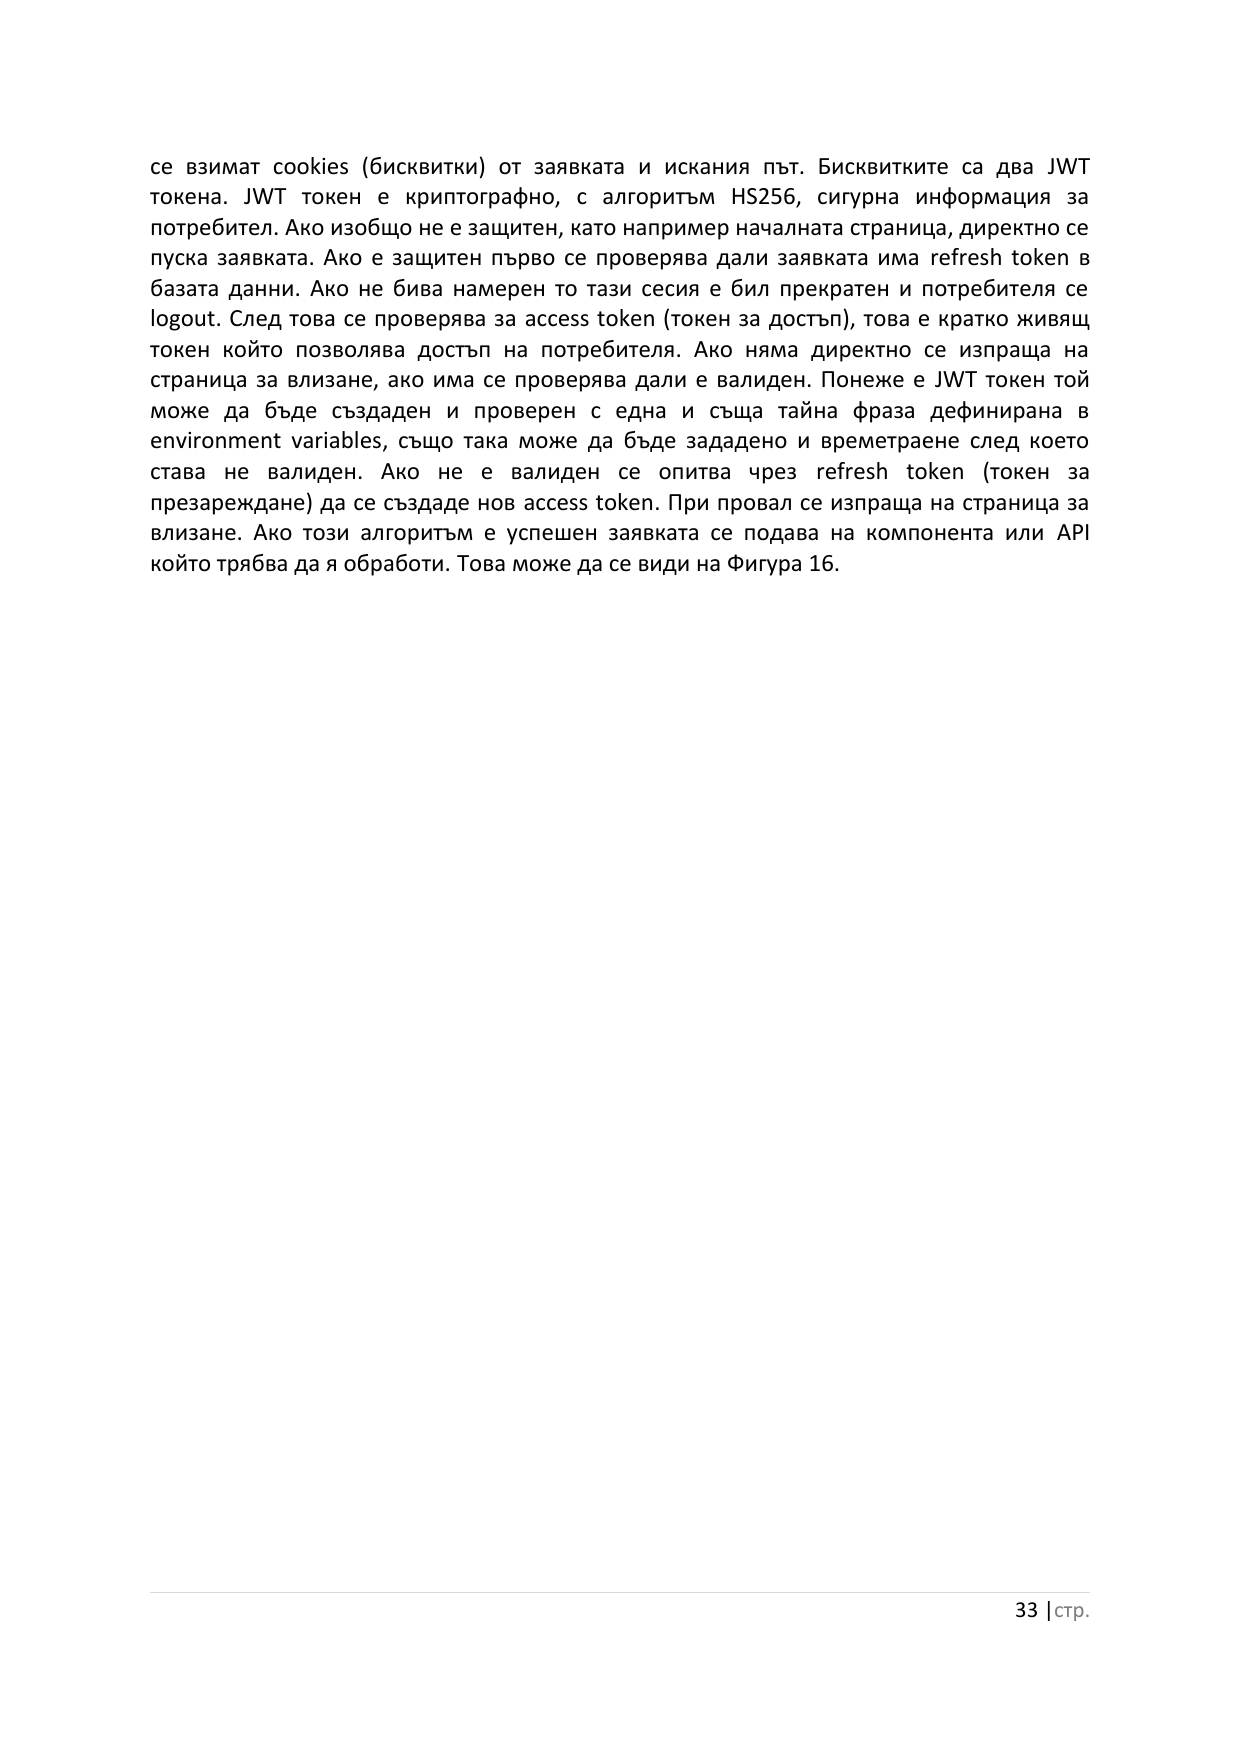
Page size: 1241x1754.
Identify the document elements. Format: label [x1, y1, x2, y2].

text [150, 150, 1090, 577]
